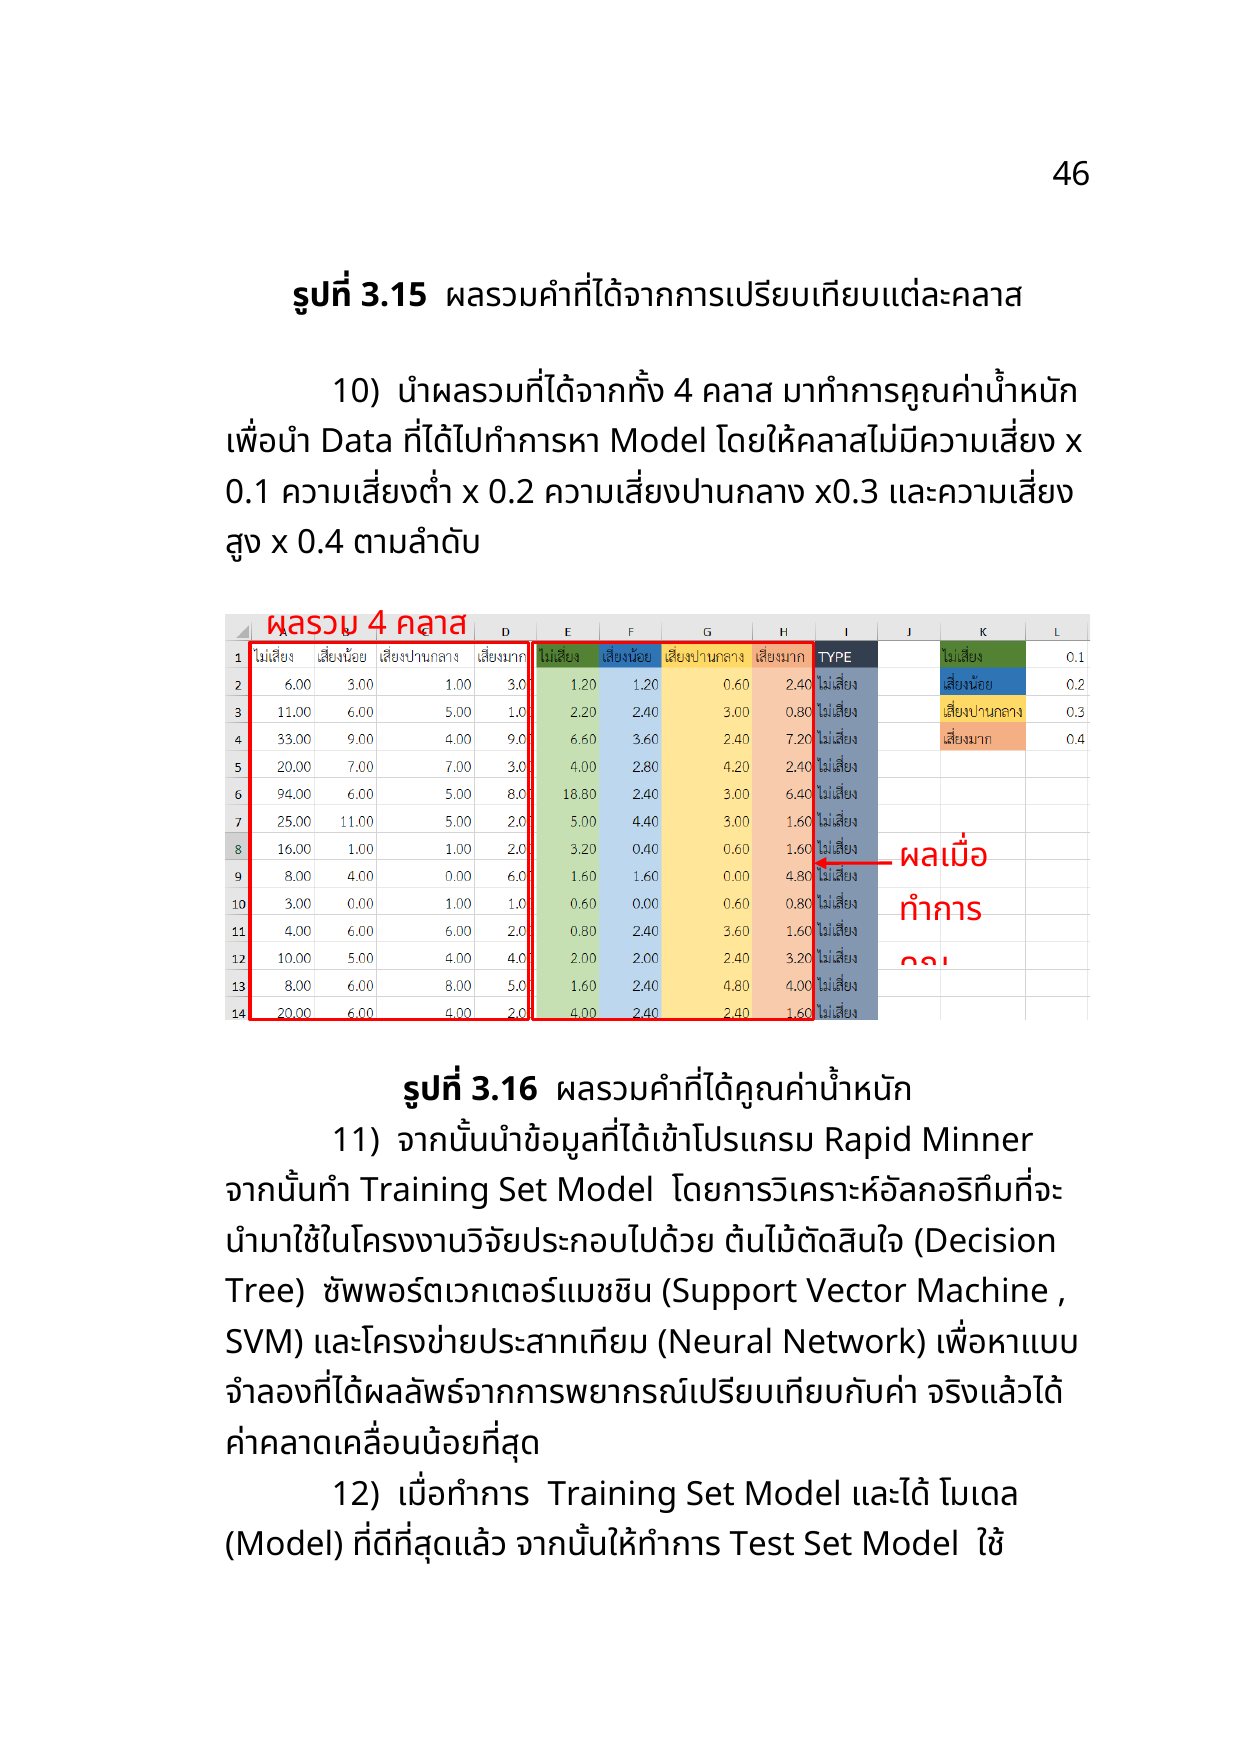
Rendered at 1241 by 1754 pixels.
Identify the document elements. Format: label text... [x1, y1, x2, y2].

picture [371, 615, 379, 626]
text รูปที่ 3.16 ผลรวมคำที่ได้คูณค่าน้ำหนัก [225, 1065, 1090, 1115]
text 11) จากนั้นนำข้อมูลที่ได้เข้าโปรแกรม Rapid Minner จากนั้นทำ Training Set Model โดยการวิเคราะห์อัลกอริทึมที่จะนำมาใช้ในโครงงานวิจัยประกอบไปด้วย ต้นไม้ตัดสินใจ (Decision Tree) ซัพพอร์ตเวกเตอร์แมชชิน (Support Vector Machine , SVM) และโครงข่ายประสาทเทียม (Neural Network) เพื่อหาแบบจำลองที่ได้ผลลัพธ์จากการพยากรณ์เปรียบเทียบกับค่า จริงแล้วได้ค่าคลาดเคลื่อนน้อยที่สุด [225, 1115, 1090, 1469]
picture [534, 644, 812, 1018]
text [225, 1469, 1090, 1571]
text รูปที่ 3.15 ผลรวมคำที่ได้จากการเปรียบเทียบแต่ละคลาส [225, 270, 1090, 321]
picture [252, 644, 527, 1018]
picture [225, 614, 1091, 1020]
text 10) นำผลรวมที่ได้จากทั้ง 4 คลาส มาทำการคูณค่าน้ำหนักเพื่อนำ Data ที่ได้ไปทำการหา Model โดยให้คลาสไม่มีความเสี่ยง x 0.1 ความเสี่ยงต่ำ x 0.2 ความเสี่ยงปานกลาง x0.3 และความเสี่ยงสูง x 0.4 ตามลำดับ [225, 366, 1090, 569]
